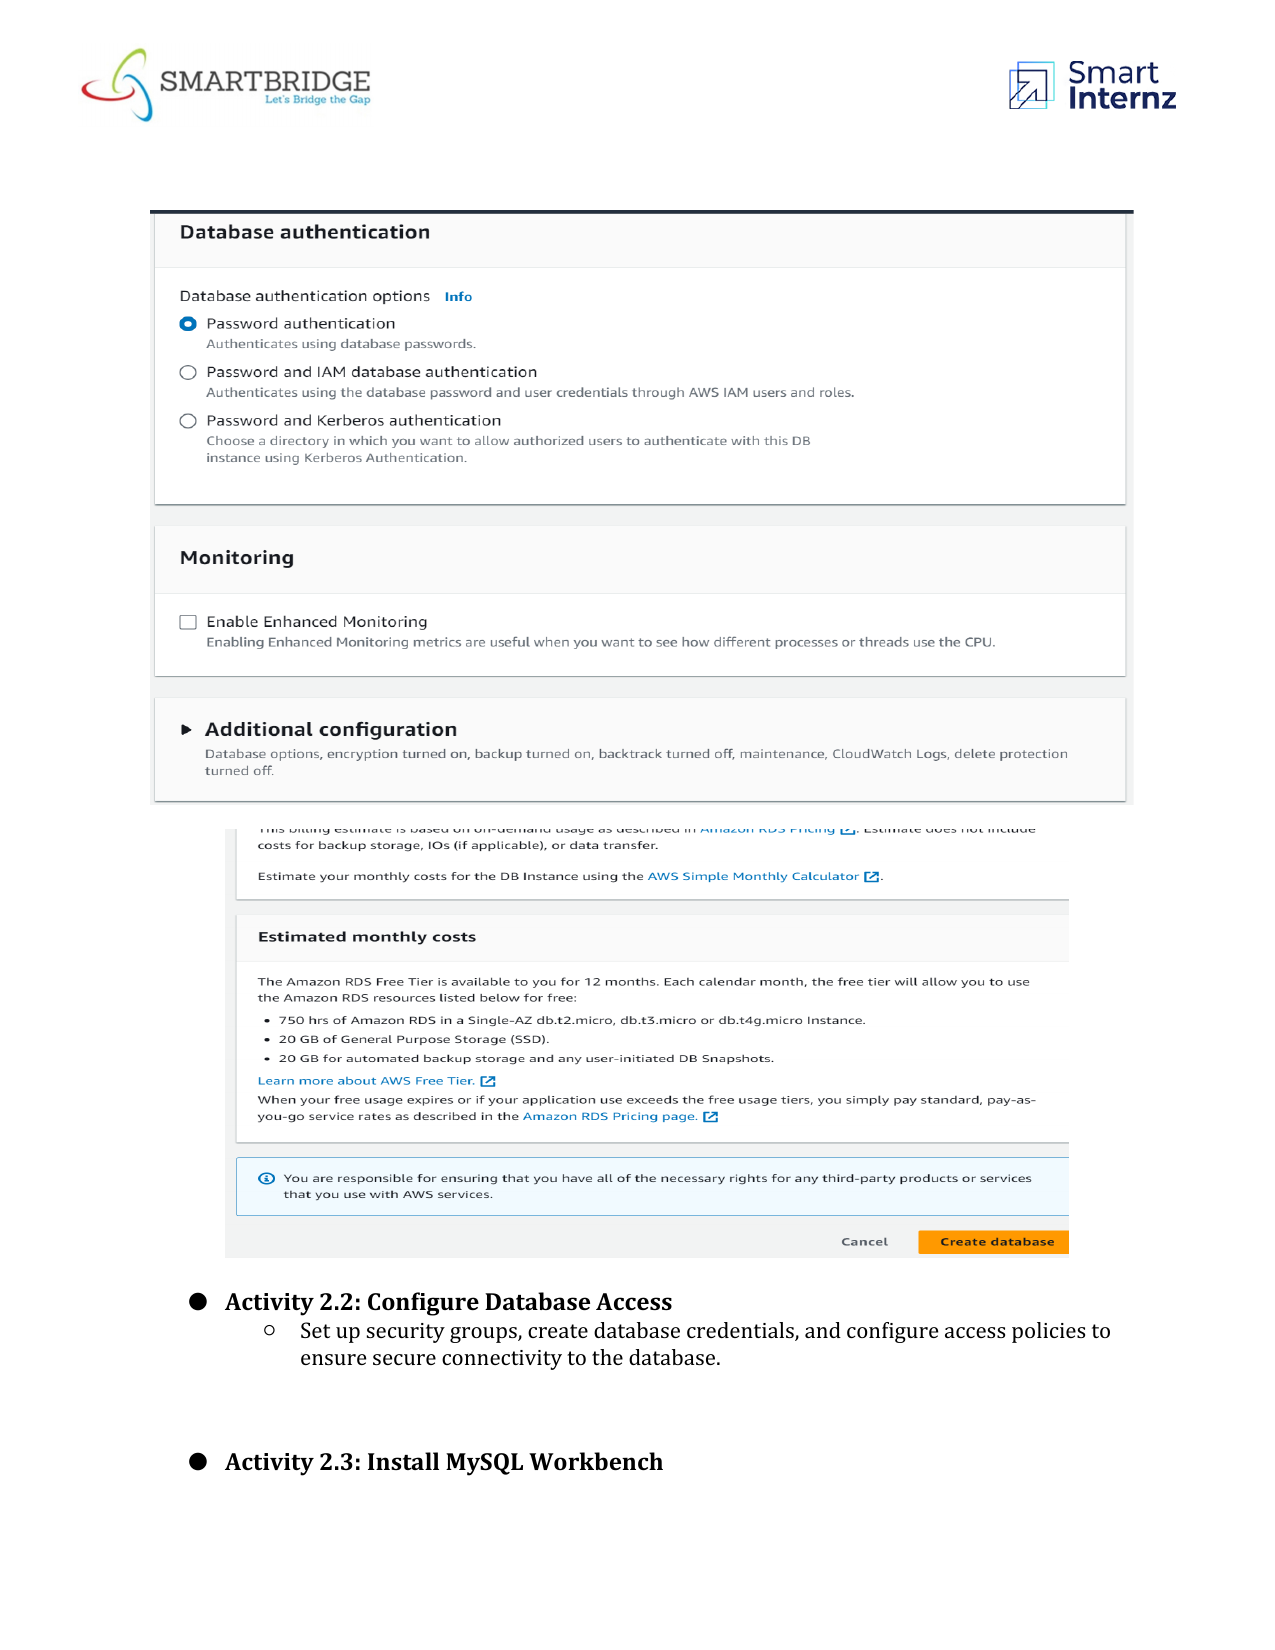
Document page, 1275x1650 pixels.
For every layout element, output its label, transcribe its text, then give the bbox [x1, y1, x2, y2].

picture [78, 43, 375, 127]
picture [150, 210, 1134, 805]
list Set up security groups, create database credentials, and configure access policies to ensure secure connectivity to the database. [262, 1316, 1125, 1370]
list Activity 2.3: Install MySQL Workbench [187, 1447, 1125, 1476]
list Activity 2.2: Configure Database Access [187, 1287, 1125, 1316]
picture [1004, 61, 1181, 109]
picture [225, 829, 1069, 1258]
